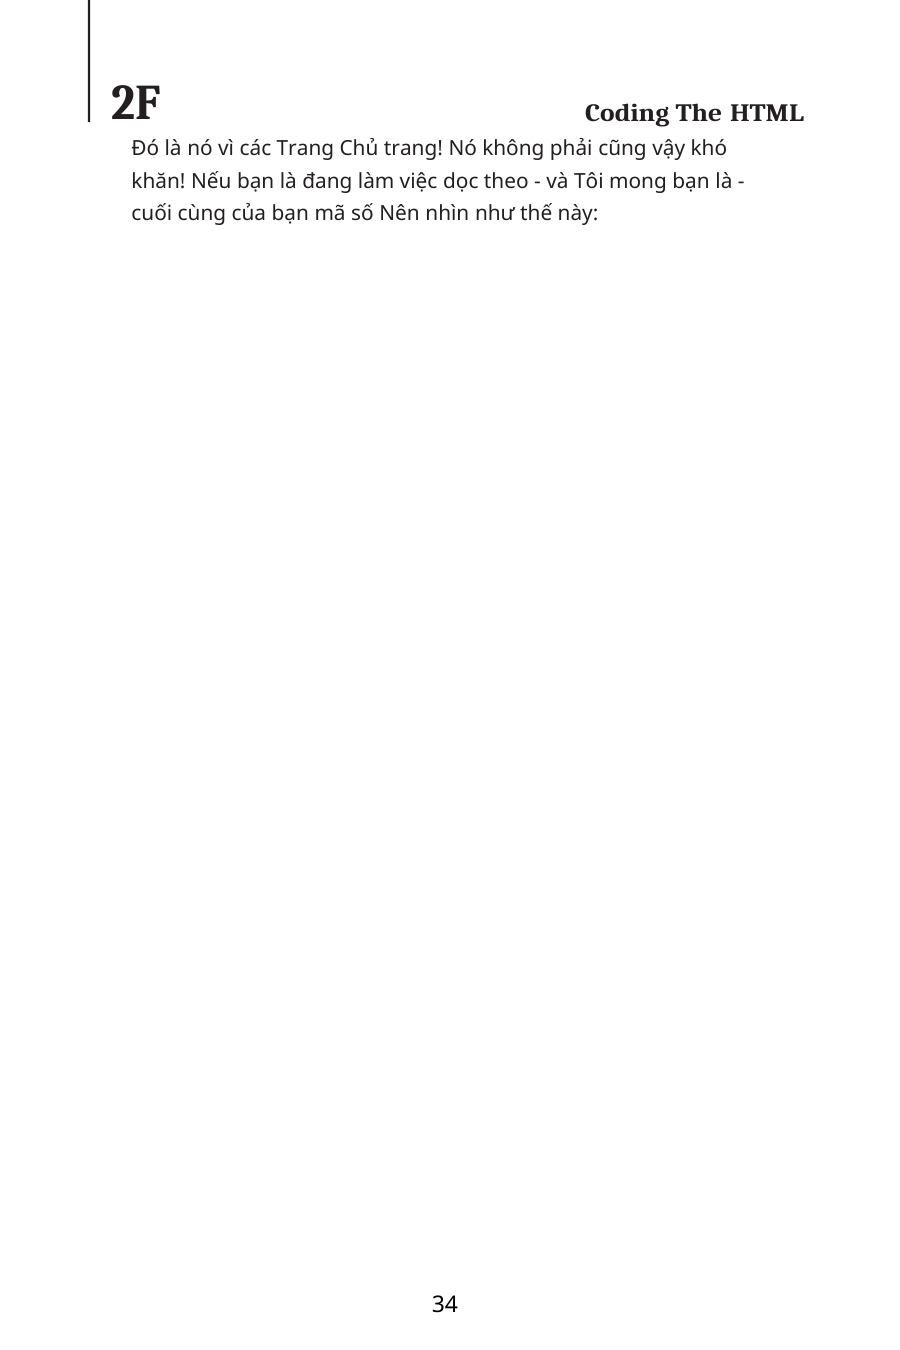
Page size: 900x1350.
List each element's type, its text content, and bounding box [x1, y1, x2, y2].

text Đó là nó vì các Trang Chủ trang! Nó không phải cũng vậy khó khăn! Nếu bạn là đang làm việc dọc theo - và Tôi mong bạn là - cuối cùng của bạn mã số Nên nhìn như thế này: [131, 133, 768, 227]
